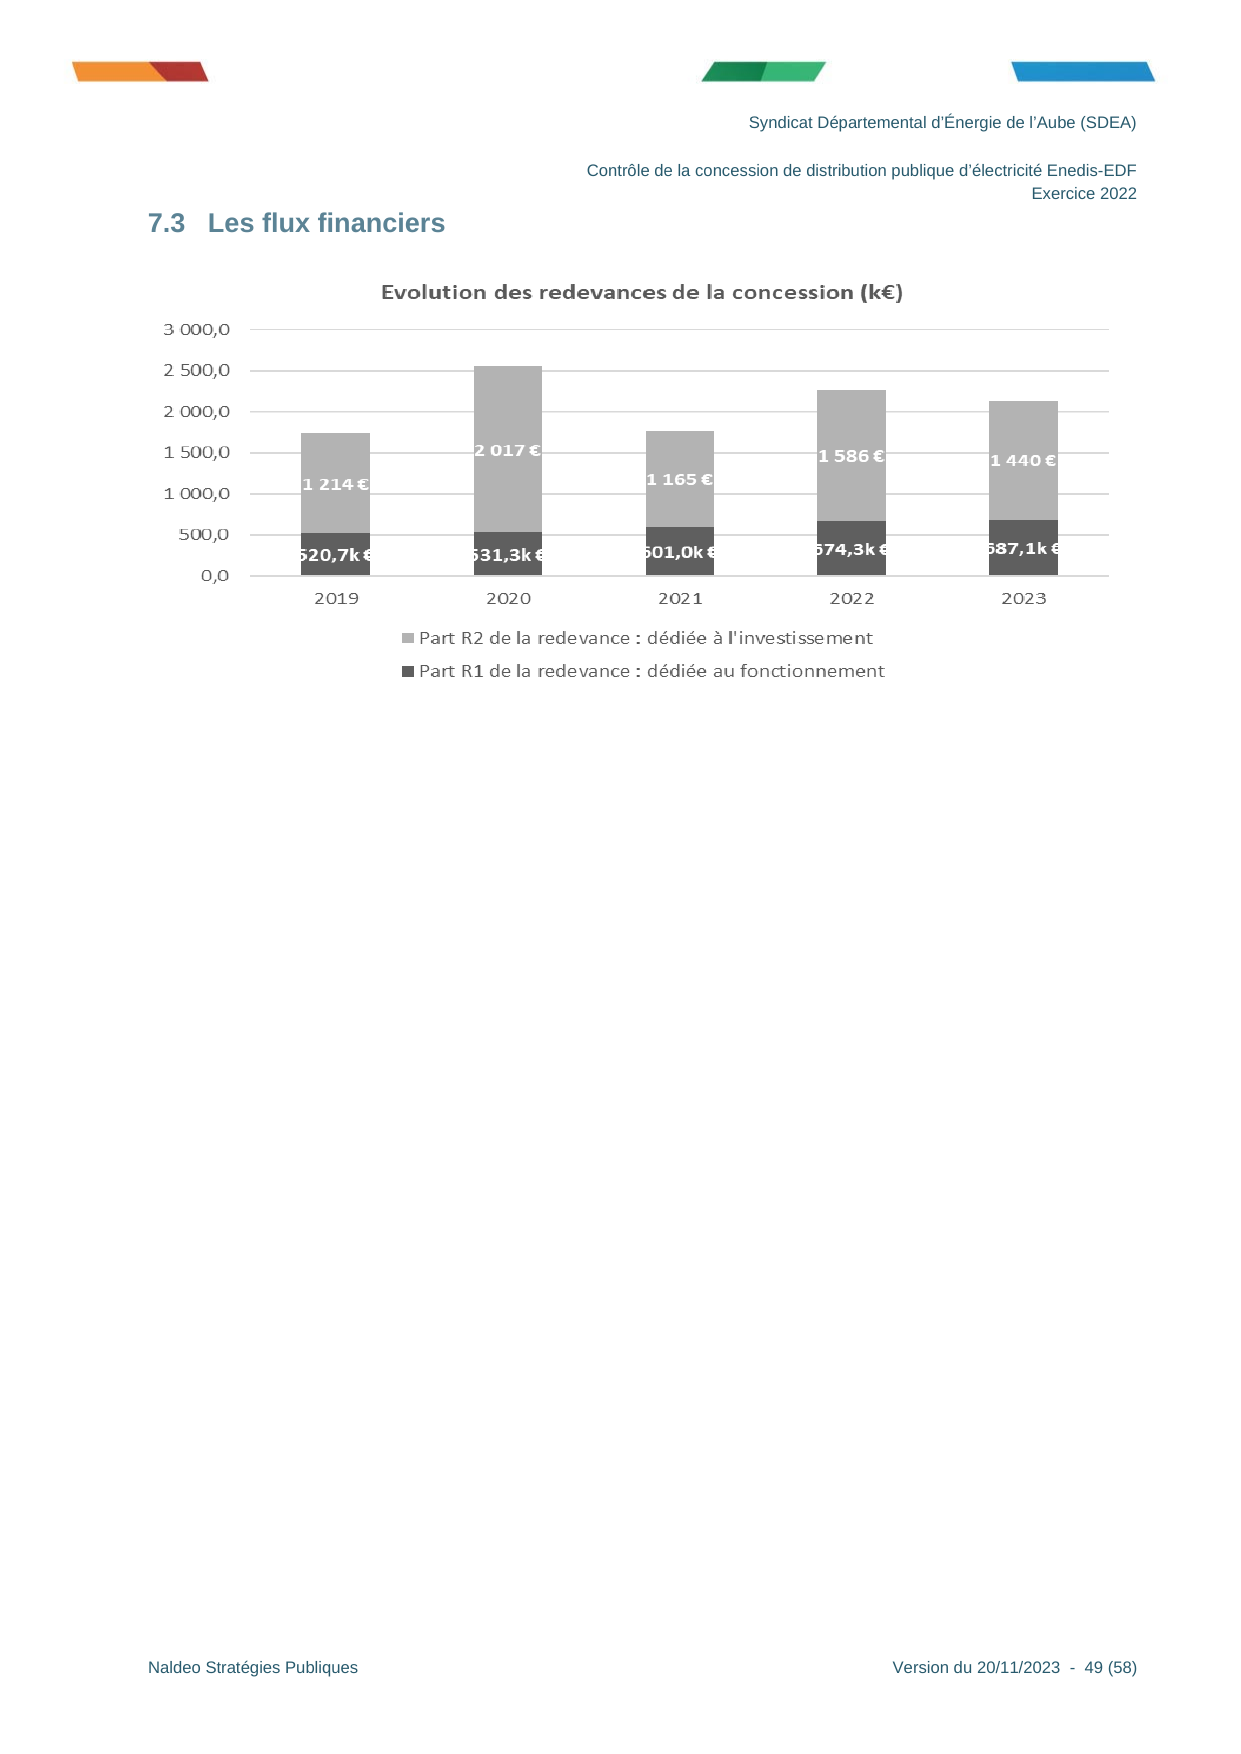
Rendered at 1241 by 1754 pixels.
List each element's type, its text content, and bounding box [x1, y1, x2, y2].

subtitle Les flux financiers [148, 207, 1137, 238]
picture [16, 59, 1241, 84]
picture [147, 263, 1137, 696]
